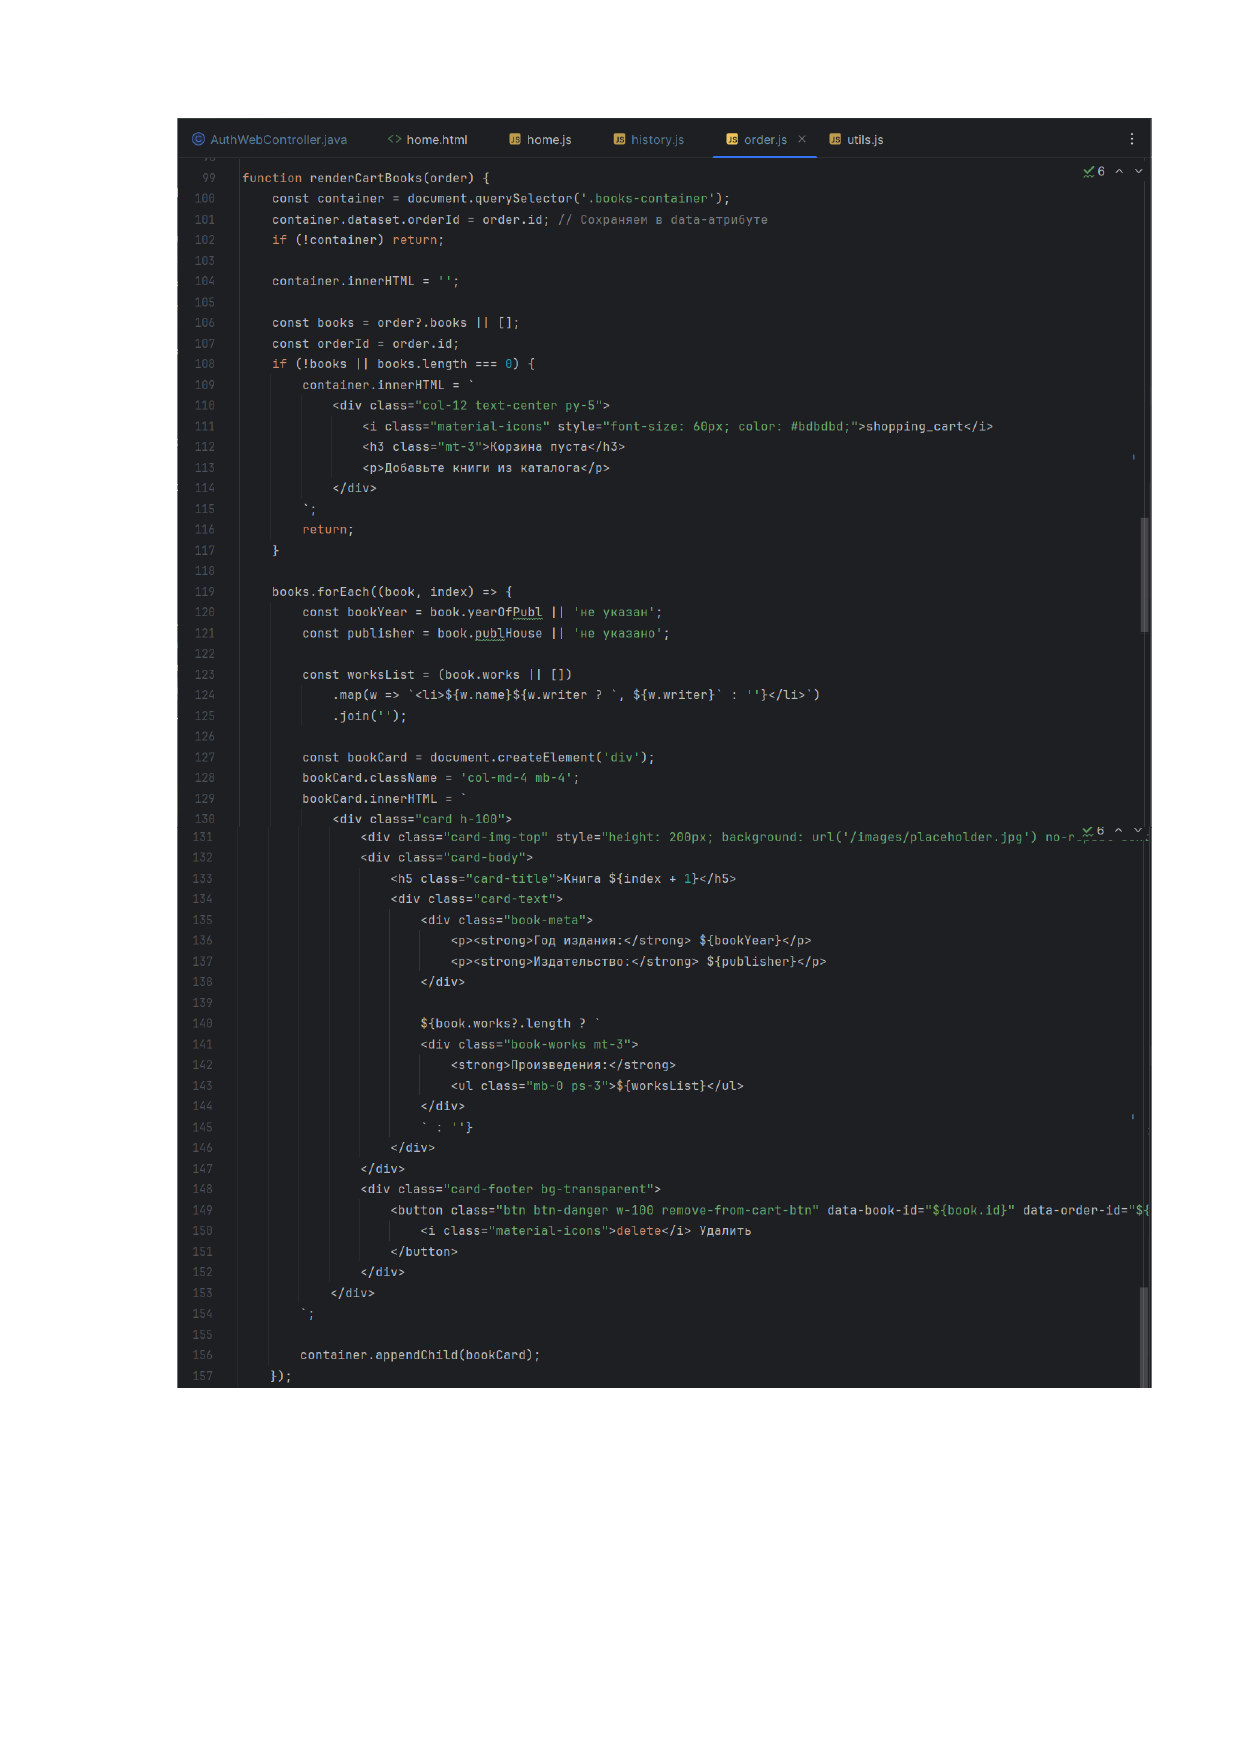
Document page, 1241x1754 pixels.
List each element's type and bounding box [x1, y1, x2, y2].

picture [177, 118, 1152, 1388]
